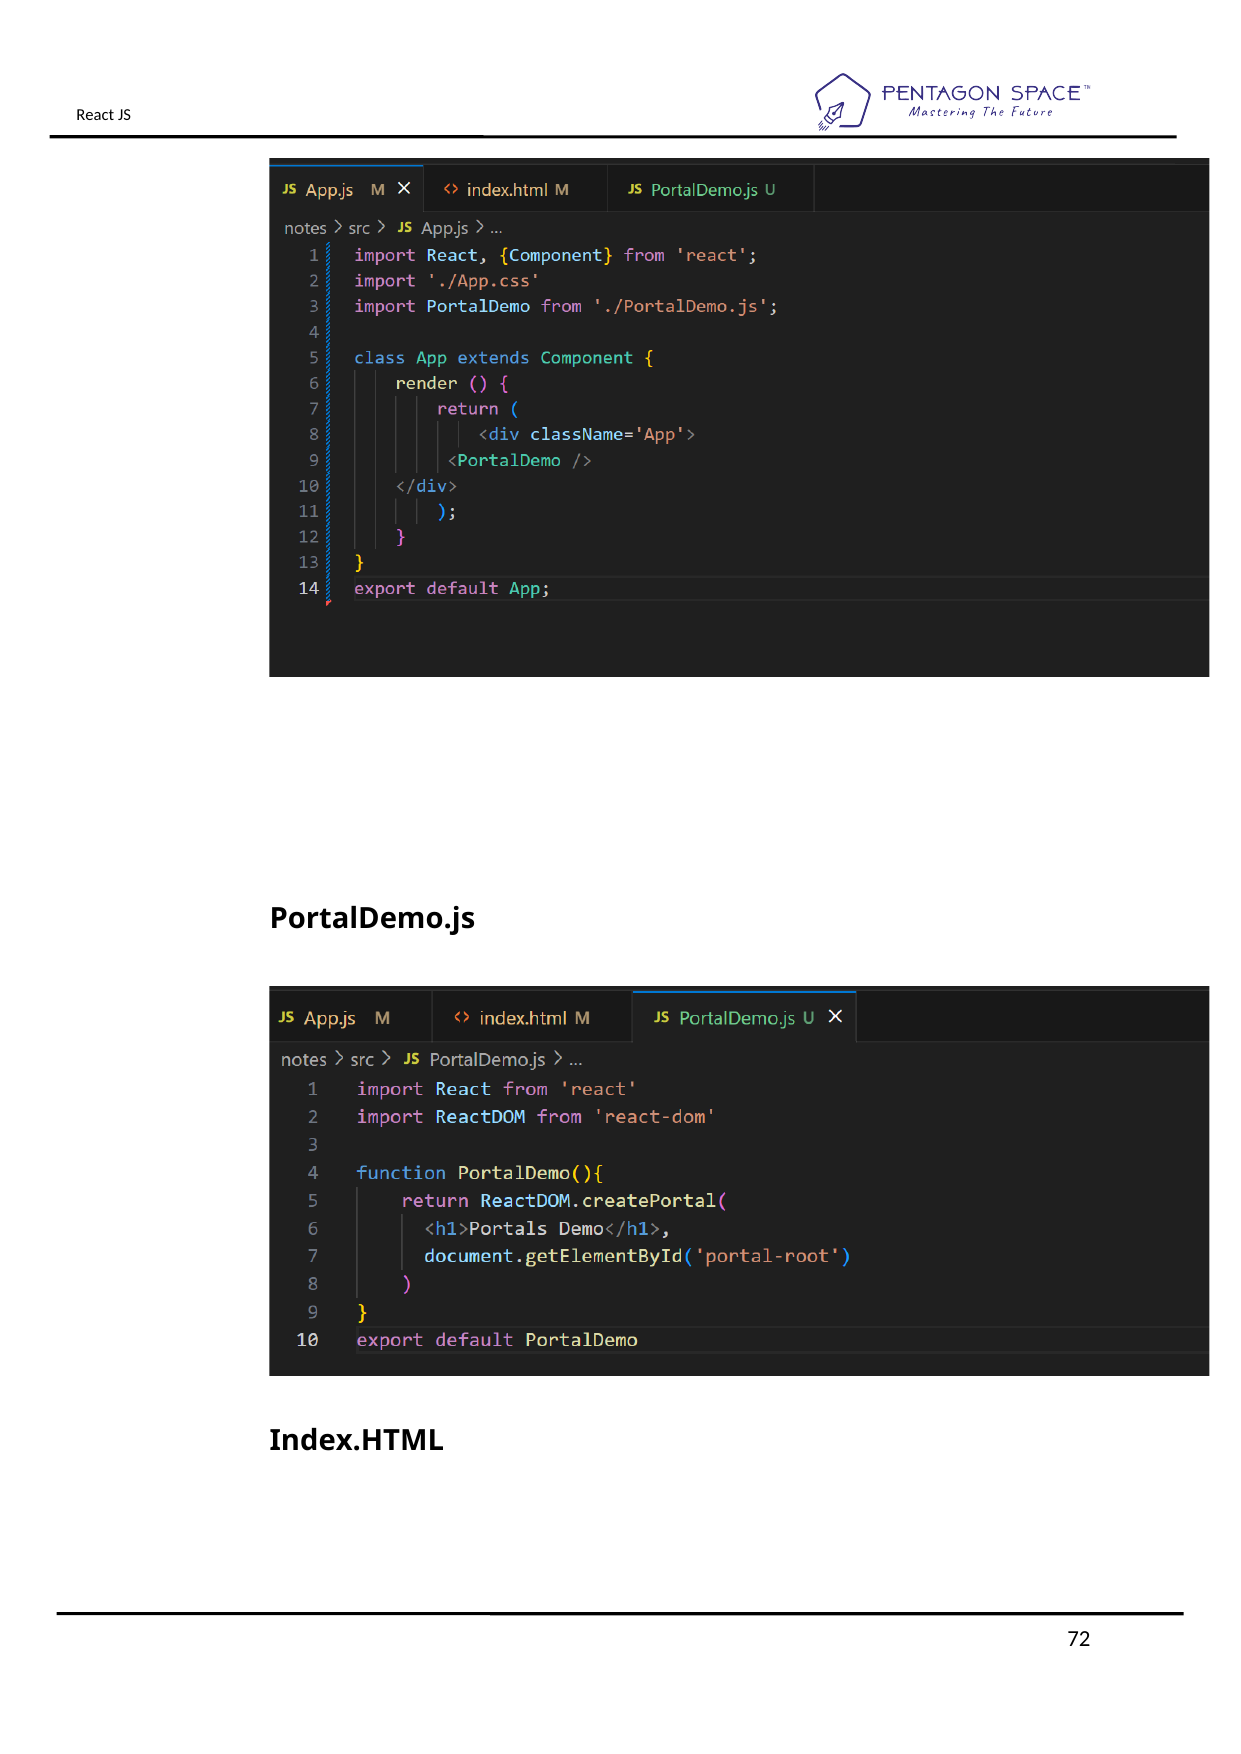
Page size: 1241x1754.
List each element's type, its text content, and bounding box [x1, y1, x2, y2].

picture [269, 158, 1210, 677]
picture [815, 73, 1091, 131]
text PortalDemo.js [269, 897, 1090, 937]
text Index.HTML [269, 1419, 1090, 1459]
picture [269, 986, 1210, 1376]
